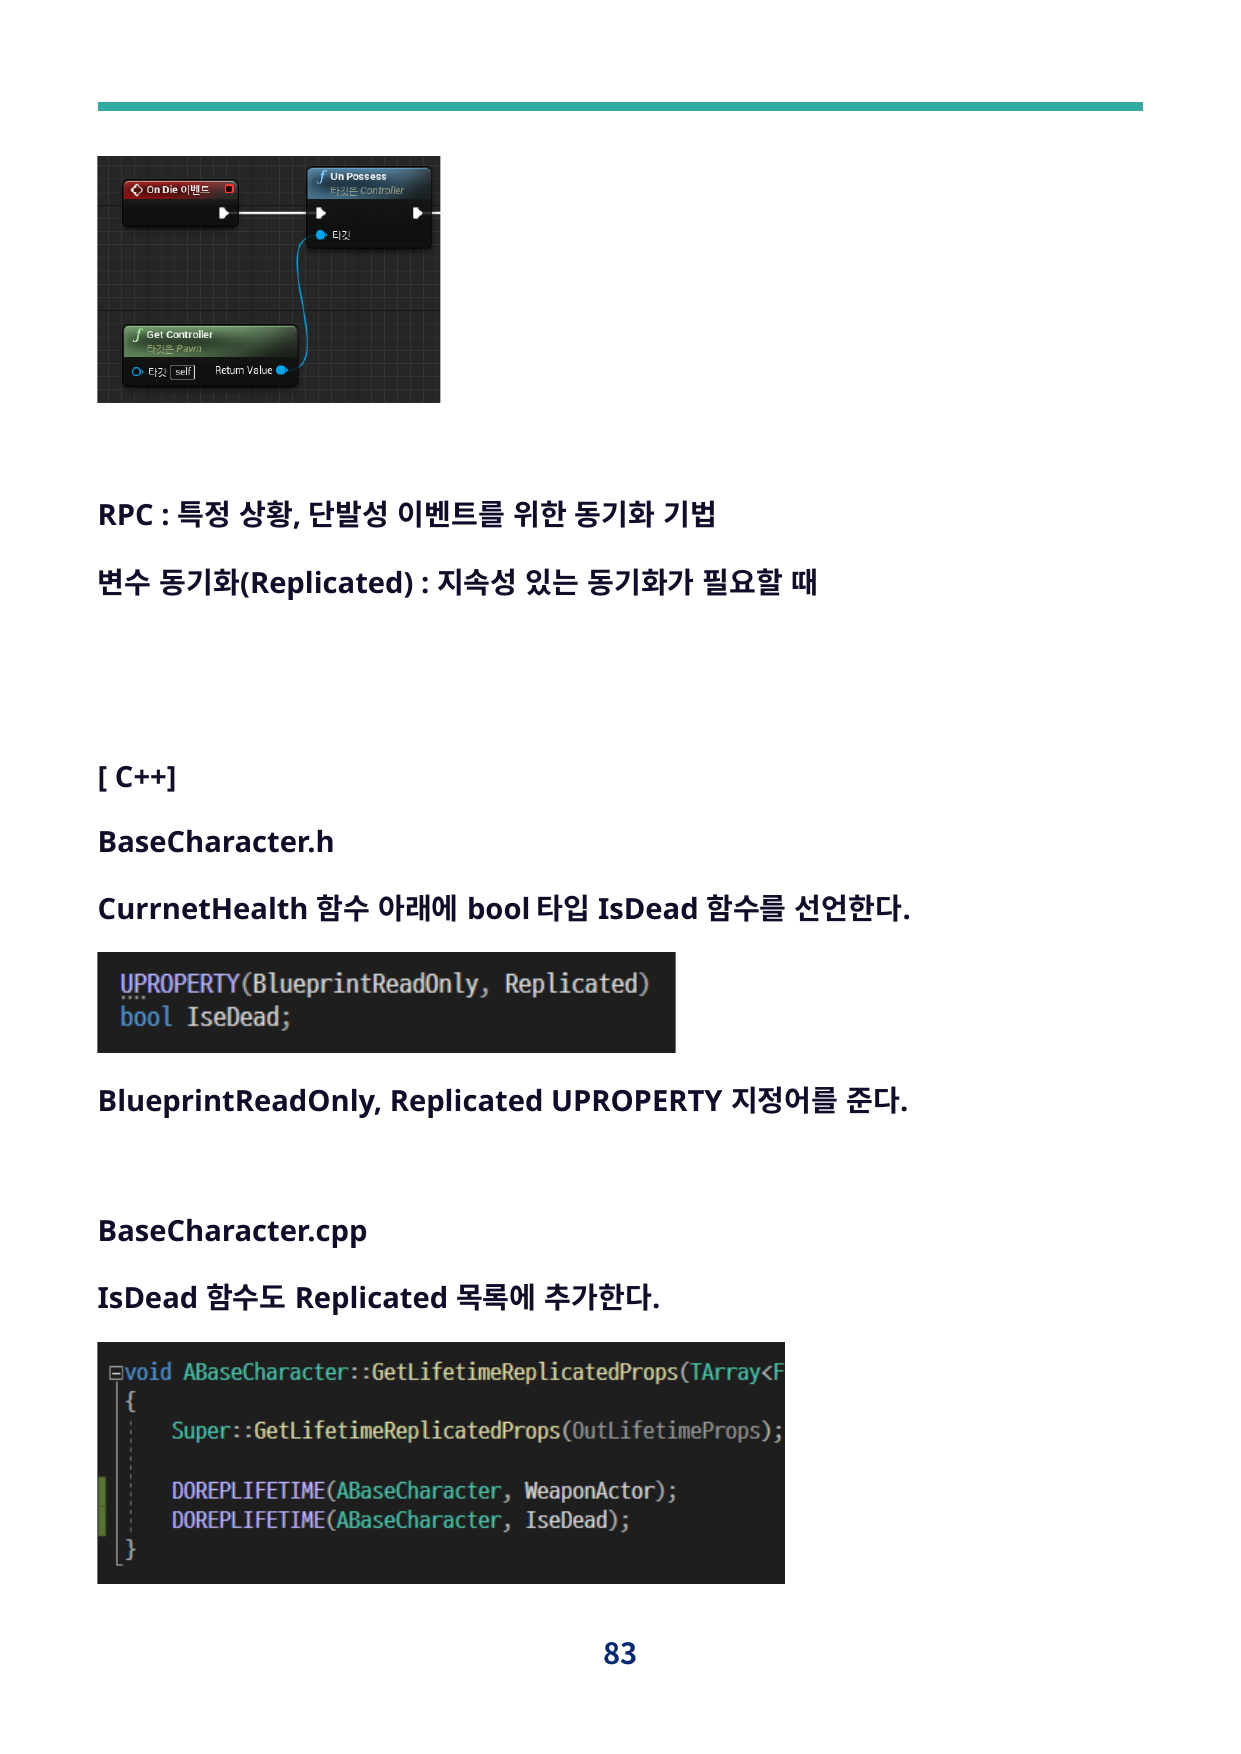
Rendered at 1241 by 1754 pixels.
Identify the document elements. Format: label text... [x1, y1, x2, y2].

subtitle IsDead 함수도 Replicated 목록에 추가한다. [97, 1275, 1143, 1317]
subtitle BlueprintReadOnly, Replicated UPROPERTY 지정어를 준다. [97, 1078, 1143, 1120]
subtitle RPC : 특정 상황, 단발성 이벤트를 위한 동기화 기법 [97, 492, 1143, 534]
picture [97, 156, 441, 403]
picture [97, 1342, 785, 1584]
subtitle BaseCharacter.cpp [97, 1210, 1143, 1250]
subtitle [ C++] [97, 756, 1143, 796]
subtitle CurrnetHealth 함수 아래에 bool타입 IsDead 함수를 선언한다. [97, 886, 1143, 928]
picture [97, 952, 676, 1053]
subtitle BaseCharacter.h [97, 821, 1143, 861]
subtitle 변수 동기화(Replicated) : 지속성 있는 동기화가 필요할 때 [97, 559, 1143, 602]
